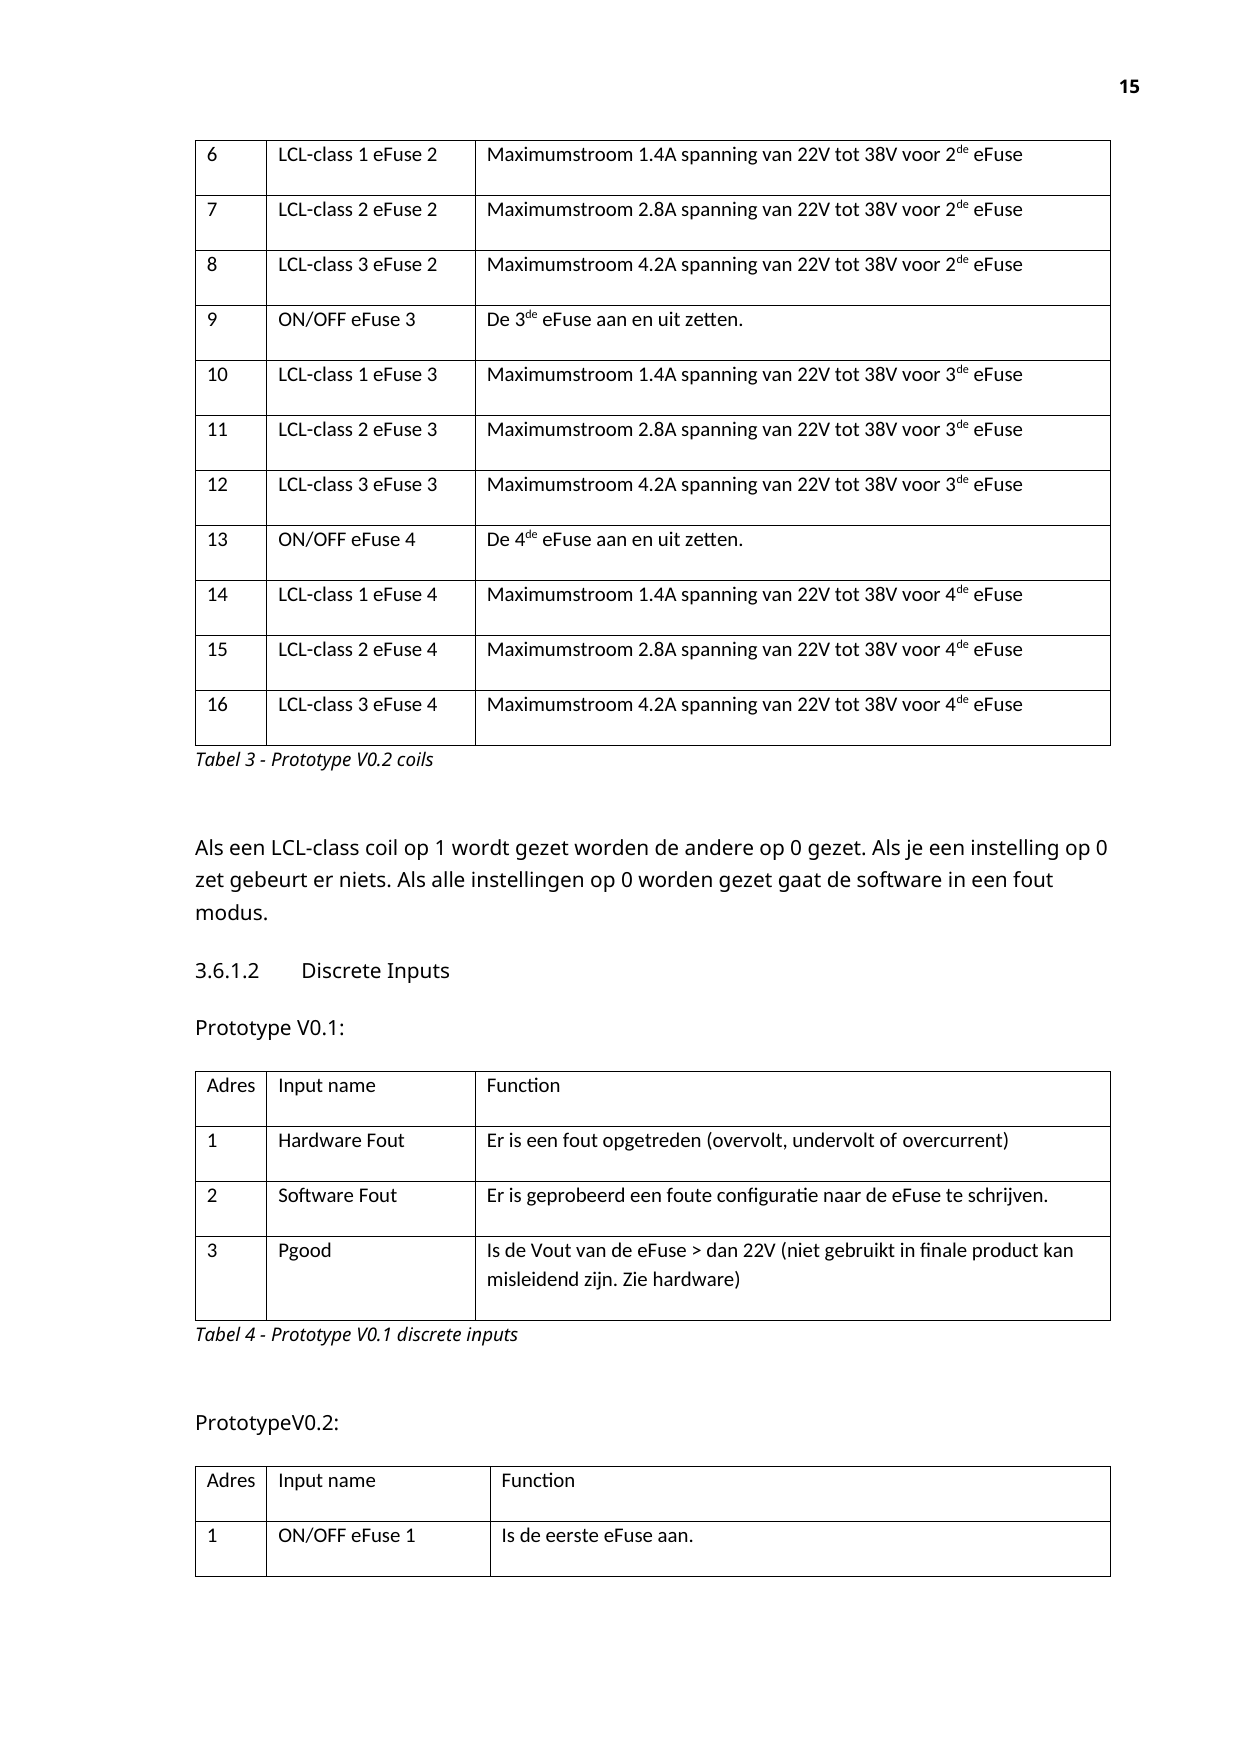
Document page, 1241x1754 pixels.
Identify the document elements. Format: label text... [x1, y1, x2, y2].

table_header Function [476, 1072, 1110, 1126]
table_cell 2 [196, 1182, 266, 1236]
table_cell 1 [196, 1522, 266, 1576]
table_cell 13 [196, 526, 266, 580]
table_cell Maximumstroom 1.4A spanning van 22V tot 38V voor 2de eFuse [476, 141, 1110, 195]
table_cell Maximumstroom 4.2A spanning van 22V tot 38V voor 2de eFuse [476, 251, 1110, 305]
table_cell Is de eerste eFuse aan. [491, 1522, 1110, 1576]
subtitle Discrete Inputs [195, 956, 1122, 984]
table_cell ON/OFF eFuse 3 [267, 306, 475, 360]
table_cell 7 [196, 196, 266, 250]
text PrototypeV0.2: [195, 1408, 1122, 1437]
table_cell 15 [196, 636, 266, 690]
table_cell Maximumstroom 2.8A spanning van 22V tot 38V voor 3de eFuse [476, 416, 1110, 470]
table_cell Pgood [267, 1237, 475, 1320]
table_cell De 3de eFuse aan en uit zetten. [476, 306, 1110, 360]
table_cell 6 [196, 141, 266, 195]
table_cell Hardware Fout [267, 1127, 475, 1181]
table_cell 1 [196, 1127, 266, 1181]
table_cell Maximumstroom 1.4A spanning van 22V tot 38V voor 4de eFuse [476, 581, 1110, 635]
table_cell 10 [196, 361, 266, 415]
table_cell LCL-class 2 eFuse 4 [267, 636, 475, 690]
table_cell 12 [196, 471, 266, 525]
table_cell Er is een fout opgetreden (overvolt, undervolt of overcurrent) [476, 1127, 1110, 1181]
table_cell Maximumstroom 2.8A spanning van 22V tot 38V voor 4de eFuse [476, 636, 1110, 690]
text Tabel 3 - Prototype V0.2 coils [195, 746, 1122, 772]
table_cell Software Fout [267, 1182, 475, 1236]
table_cell LCL-class 3 eFuse 2 [267, 251, 475, 305]
table_cell ON/OFF eFuse 4 [267, 526, 475, 580]
table_cell De 4de eFuse aan en uit zetten. [476, 526, 1110, 580]
table_cell LCL-class 1 eFuse 3 [267, 361, 475, 415]
table_cell LCL-class 2 eFuse 3 [267, 416, 475, 470]
table_cell Maximumstroom 1.4A spanning van 22V tot 38V voor 3de eFuse [476, 361, 1110, 415]
table_header Function [491, 1467, 1110, 1521]
table_header Adres [196, 1467, 266, 1521]
table_cell LCL-class 1 eFuse 4 [267, 581, 475, 635]
table_cell LCL-class 3 eFuse 3 [267, 471, 475, 525]
table_cell 9 [196, 306, 266, 360]
table_cell Er is geprobeerd een foute configuratie naar de eFuse te schrijven. [476, 1182, 1110, 1236]
table_cell Is de Vout van de eFuse > dan 22V (niet gebruikt in finale product kan misleidend zijn. Zie hardware) [476, 1237, 1110, 1320]
table_header Input name [267, 1072, 475, 1126]
table_cell Maximumstroom 4.2A spanning van 22V tot 38V voor 4de eFuse [476, 691, 1110, 745]
text Prototype V0.1: [195, 1013, 1122, 1042]
table_cell 8 [196, 251, 266, 305]
table_cell LCL-class 3 eFuse 4 [267, 691, 475, 745]
text Tabel 4 - Prototype V0.1 discrete inputs [195, 1321, 1122, 1347]
table_cell 16 [196, 691, 266, 745]
text Als een LCL-class coil op 1 wordt gezet worden de andere op 0 gezet. Als je een instelling op 0 zet gebeurt er niets. Als alle instellingen op 0 worden gezet gaat de software in een fout modus. [195, 833, 1122, 927]
table_cell LCL-class 2 eFuse 2 [267, 196, 475, 250]
table_cell 11 [196, 416, 266, 470]
table_cell LCL-class 1 eFuse 2 [267, 141, 475, 195]
table_header Adres [196, 1072, 266, 1126]
table_cell 14 [196, 581, 266, 635]
table_cell 3 [196, 1237, 266, 1320]
table_header Input name [267, 1467, 490, 1521]
table_cell Maximumstroom 4.2A spanning van 22V tot 38V voor 3de eFuse [476, 471, 1110, 525]
table_cell Maximumstroom 2.8A spanning van 22V tot 38V voor 2de eFuse [476, 196, 1110, 250]
table_cell ON/OFF eFuse 1 [267, 1522, 490, 1576]
